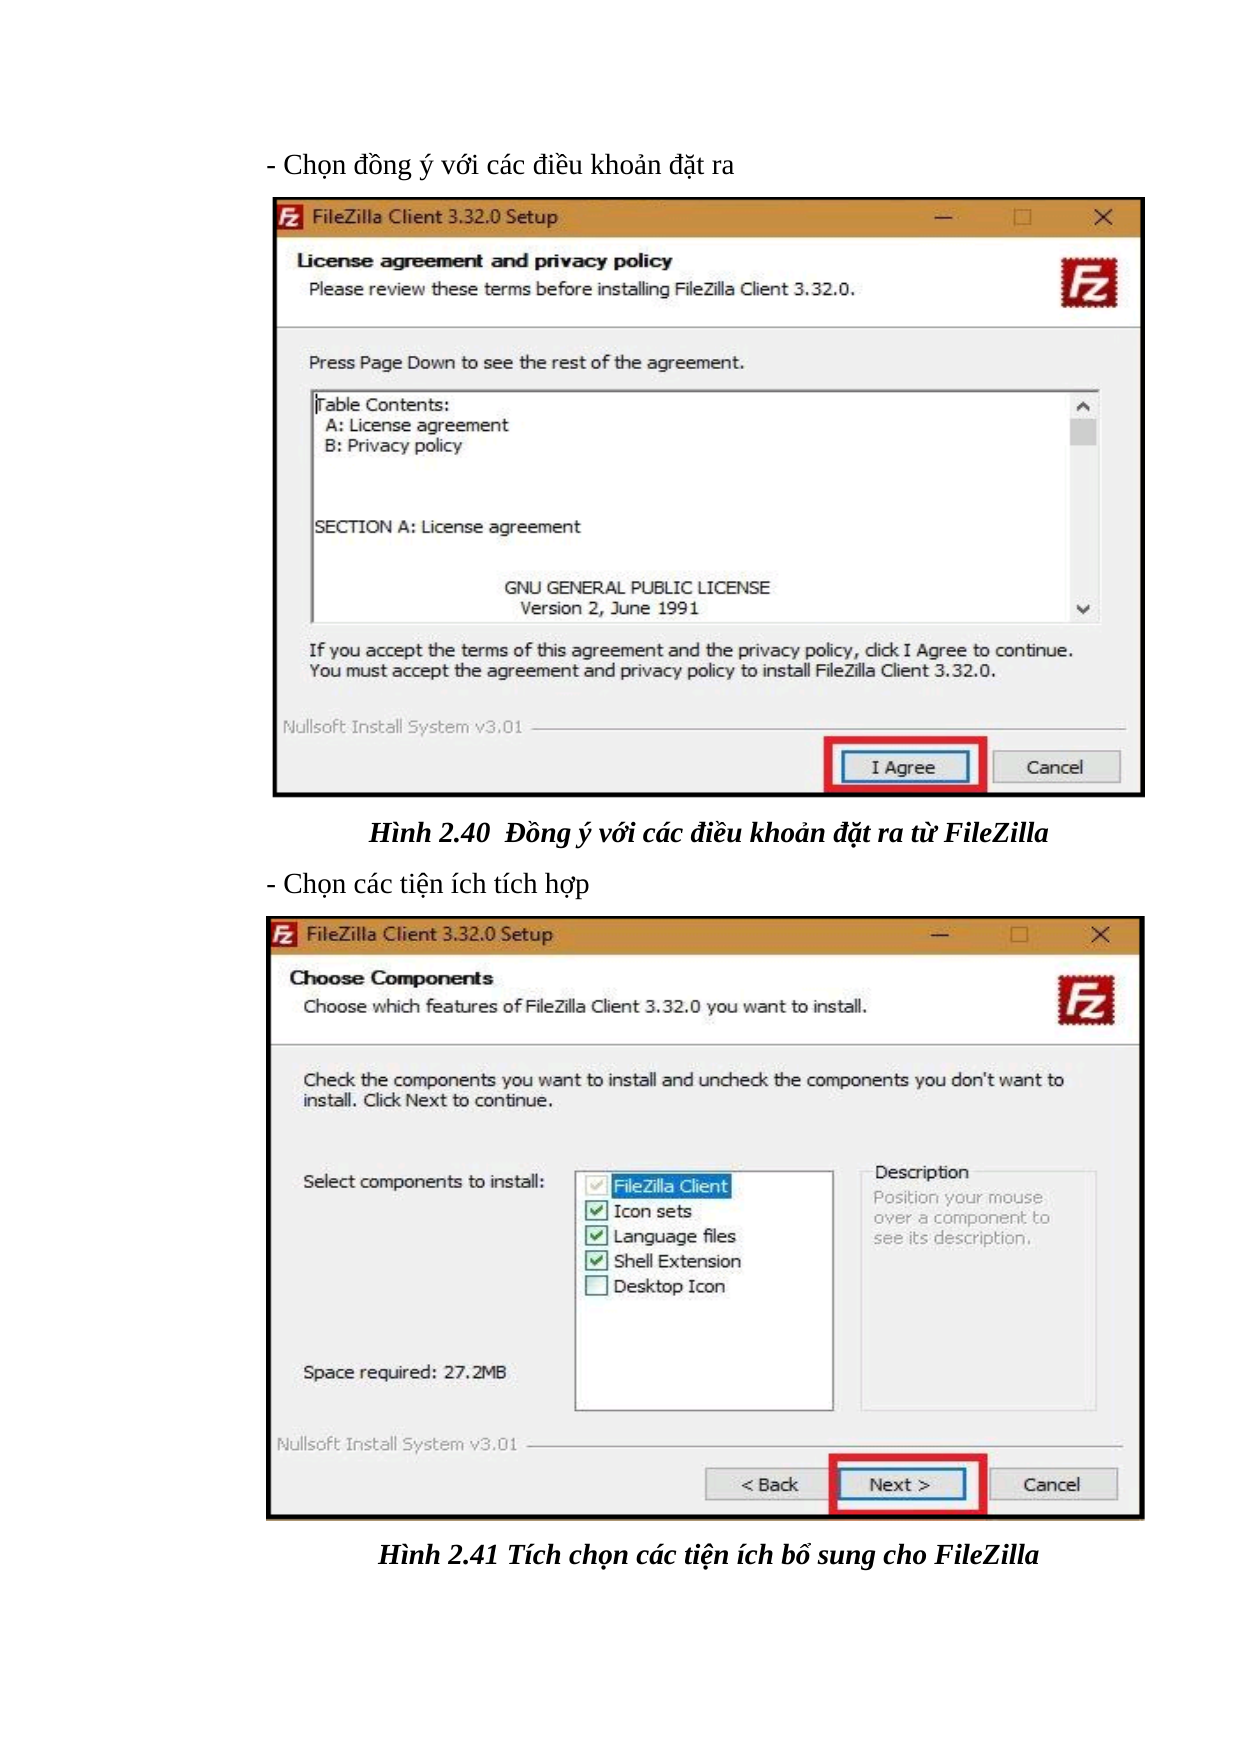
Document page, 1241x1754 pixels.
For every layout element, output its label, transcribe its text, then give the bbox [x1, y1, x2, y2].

text Hình 2.40 Đồng ý với các điều khoản đặt ra từ FileZilla [207, 816, 1152, 849]
picture [266, 916, 1145, 1521]
text Hình 2.41 Tích chọn các tiện ích bổ sung cho FileZilla [207, 1537, 1152, 1571]
text - Chọn các tiện ích tích hợp [207, 866, 1152, 899]
text - Chọn đồng ý với các điều khoản đặt ra [266, 147, 1152, 181]
picture [272, 197, 1145, 799]
